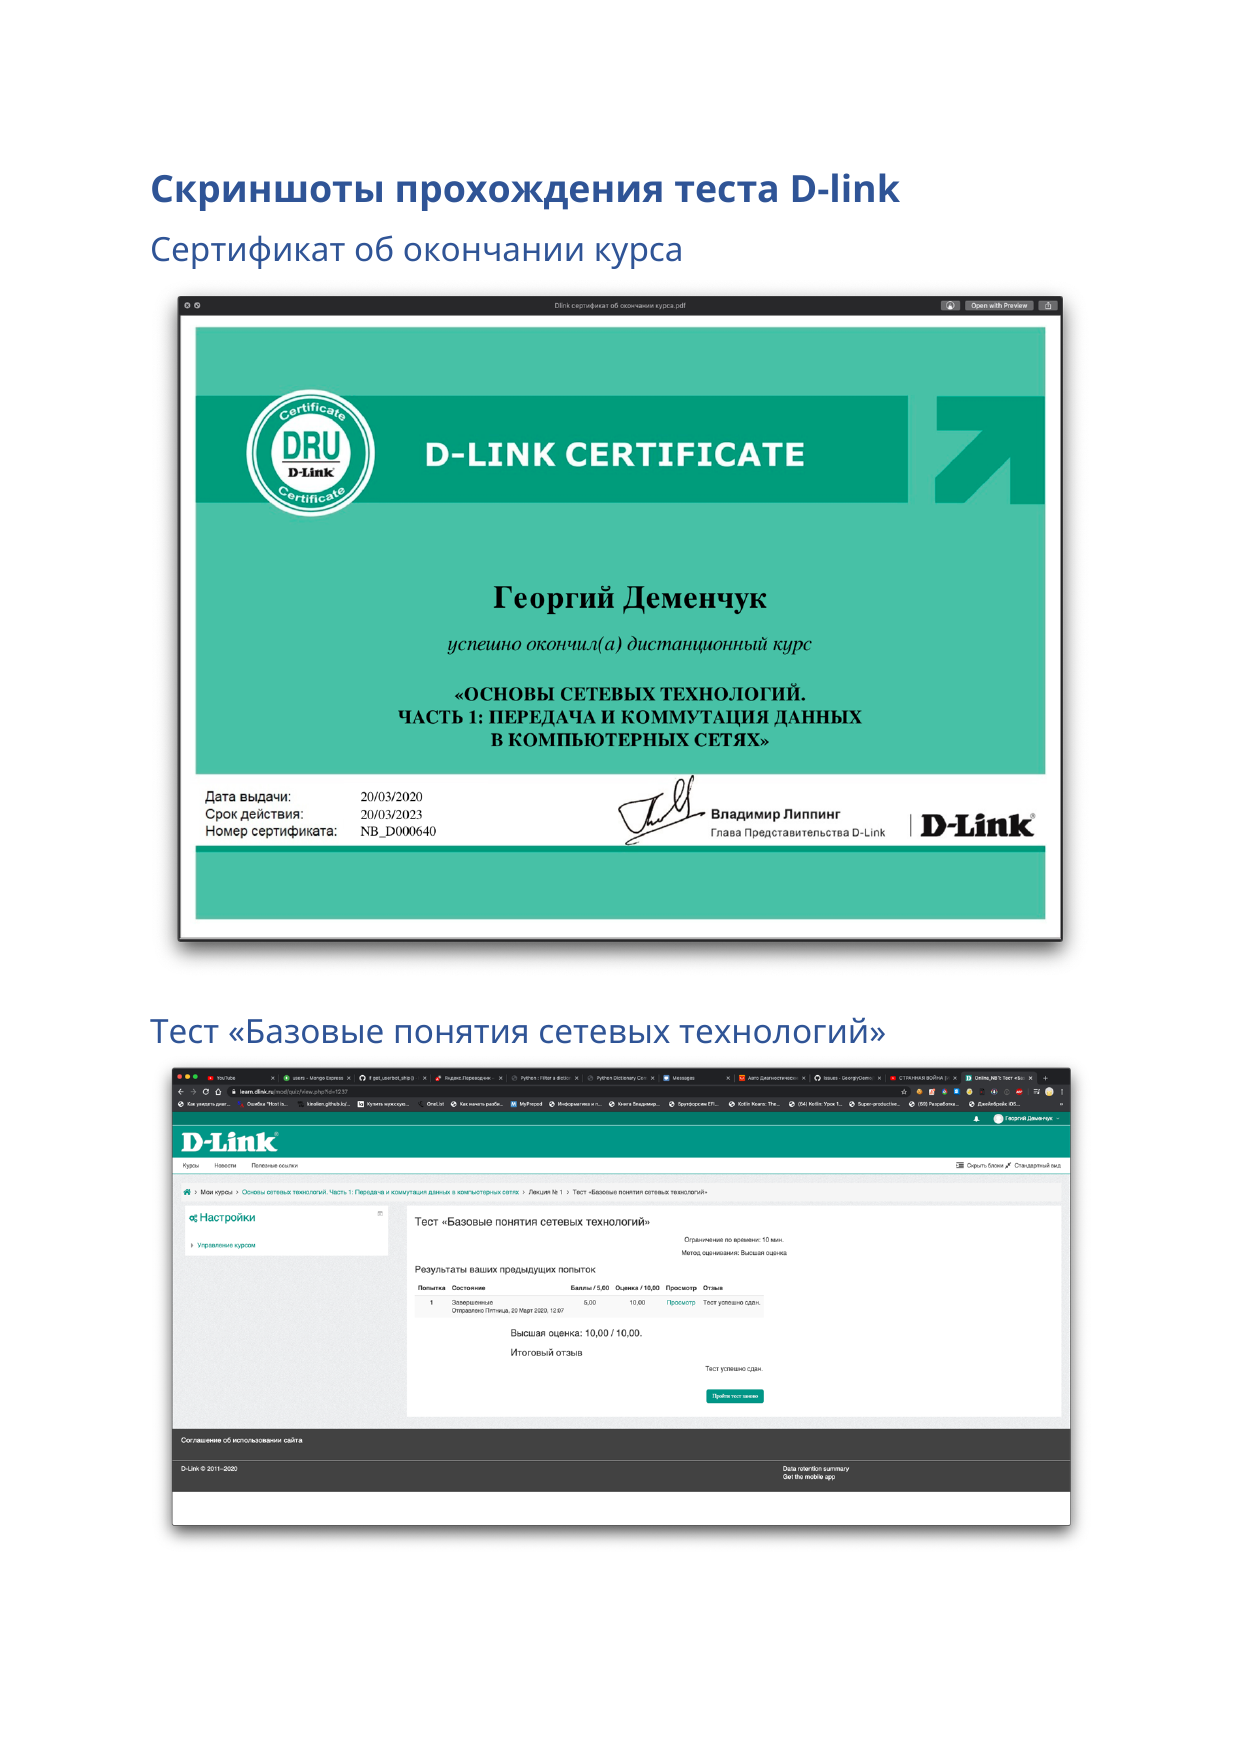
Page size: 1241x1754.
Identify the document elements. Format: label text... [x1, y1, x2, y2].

subtitle Сертификат об окончании курса [150, 226, 1090, 271]
text Тест «Базовые понятия сетевых технологий» [150, 1008, 1090, 1053]
subtitle Скриншоты прохождения теста D-link [150, 162, 1090, 213]
picture [150, 1053, 1092, 1554]
picture [150, 277, 1090, 978]
